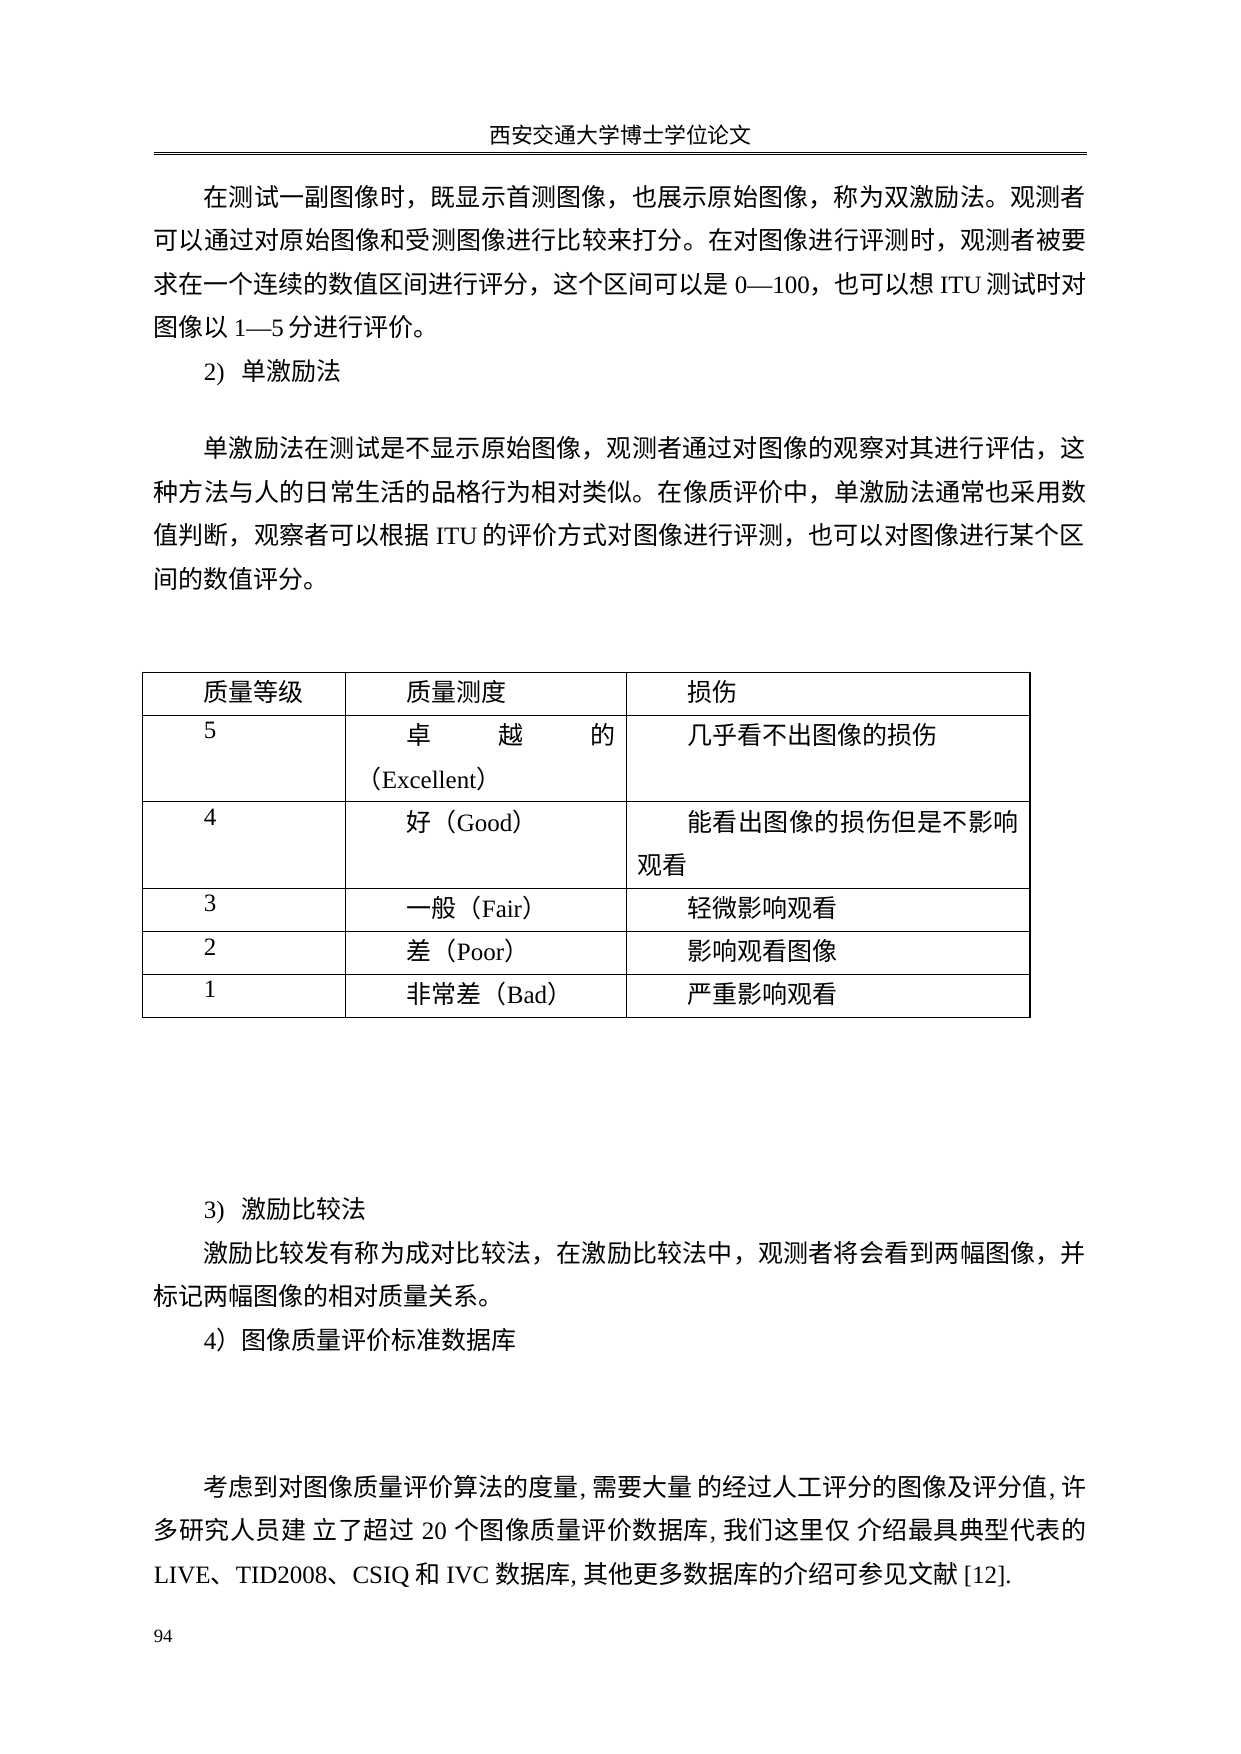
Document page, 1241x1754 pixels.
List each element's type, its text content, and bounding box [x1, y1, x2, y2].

table_cell 严重影响观看 [627, 975, 1029, 1017]
table_cell 1 [143, 975, 345, 1017]
table_cell 差（Poor） [346, 932, 626, 973]
text 单激励法在测试是不显示原始图像，观测者通过对图像的观察对其进行评估，这种方法与人的日常生活的品格行为相对类似。在像质评价中，单激励法通常也采用数值判断，观察者可以根据ITU的评价方式对图像进行评测，也可以对图像进行某个区间的数值评分。 [153, 429, 1087, 595]
table_cell 3 [143, 889, 345, 931]
text 4）图像质量评价标准数据库 [153, 1320, 1087, 1357]
table_cell 5 [143, 716, 345, 801]
text 激励比较发有称为成对比较法，在激励比较法中，观测者将会看到两幅图像，并标记两幅图像的相对质量关系。 [153, 1233, 1087, 1313]
table_header 损伤 [627, 673, 1029, 714]
list 单激励法 [203, 351, 1087, 387]
table_cell 卓越的（Excellent） [346, 716, 626, 801]
table_cell 一般（Fair） [346, 889, 626, 931]
table_cell 非常差（Bad） [346, 975, 626, 1017]
table_header 质量等级 [143, 673, 345, 714]
text 考虑到对图像质量评价算法的度量, 需要大量 的经过人工评分的图像及评分值, 许多研究人员建 立了超过 20 个图像质量评价数据库, 我们这里仅 介绍最具典型代表的 LIVE、TID2008、CSIQ 和 IVC 数据库, 其他更多数据库的介绍可参见文献 [12]. [153, 1467, 1087, 1590]
table_header 质量测度 [346, 673, 626, 714]
text 在测试一副图像时，既显示首测图像，也展示原始图像，称为双激励法。观测者可以通过对原始图像和受测图像进行比较来打分。在对图像进行评测时，观测者被要求在一个连续的数值区间进行评分，这个区间可以是0—100，也可以想ITU测试时对图像以1—5分进行评价。 [153, 177, 1087, 344]
table_cell 轻微影响观看 [627, 889, 1029, 931]
table_cell 影响观看图像 [627, 932, 1029, 973]
table_cell 2 [143, 932, 345, 973]
table_cell 4 [143, 802, 345, 887]
table_cell 几乎看不出图像的损伤 [627, 716, 1029, 801]
table_cell 能看出图像的损伤但是不影响观看 [627, 802, 1029, 887]
list 激励比较法 [203, 1190, 1087, 1226]
table_cell 好（Good） [346, 802, 626, 887]
